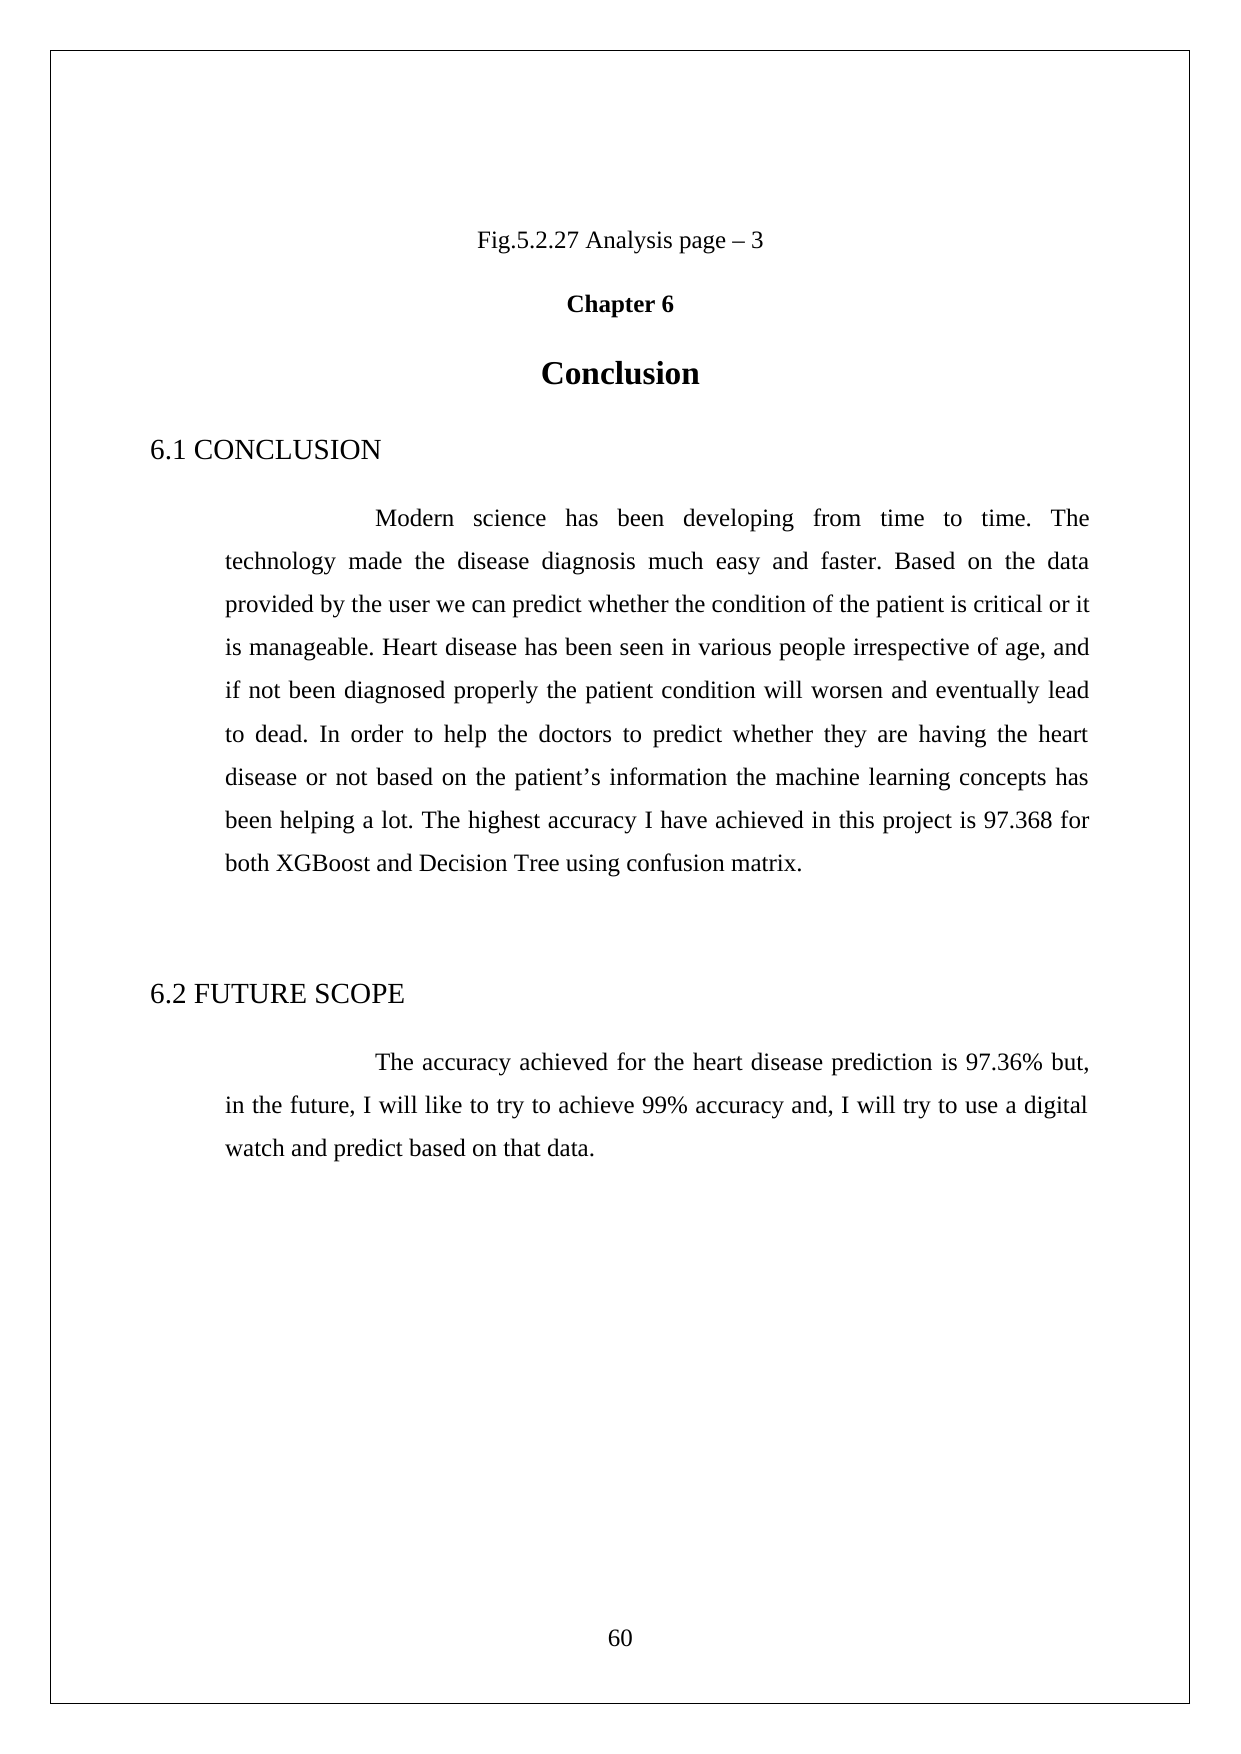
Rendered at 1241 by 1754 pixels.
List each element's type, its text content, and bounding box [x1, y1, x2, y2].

text The accuracy achieved for the heart disease prediction is 97.36% but, in the future, I will like to try to achieve 99% accuracy and, I will try to use a digital watch and predict based on that data. [225, 1047, 1090, 1162]
text Conclusion [150, 353, 1090, 392]
text Chapter 6 [150, 289, 1090, 318]
text 6.2 FUTURE SCOPE [150, 976, 1090, 1009]
text Modern science has been developing from time to time. The technology made the disease diagnosis much easy and faster. Based on the data provided by the user we can predict whether the condition of the patient is critical or it is manageable. Heart disease has been seen in various people irrespective of age, and if not been diagnosed properly the patient condition will worsen and eventually lead to dead. In order to help the doctors to predict whether they are having the heart disease or not based on the patient’s information the machine learning concepts has been helping a lot. The highest accuracy I have achieved in this project is 97.368 for both XGBoost and Decision Tree using confusion matrix. [225, 503, 1090, 877]
text 6.1 CONCLUSION [150, 432, 1090, 465]
text Fig.5.2.27 Analysis page – 3 [150, 226, 1090, 254]
